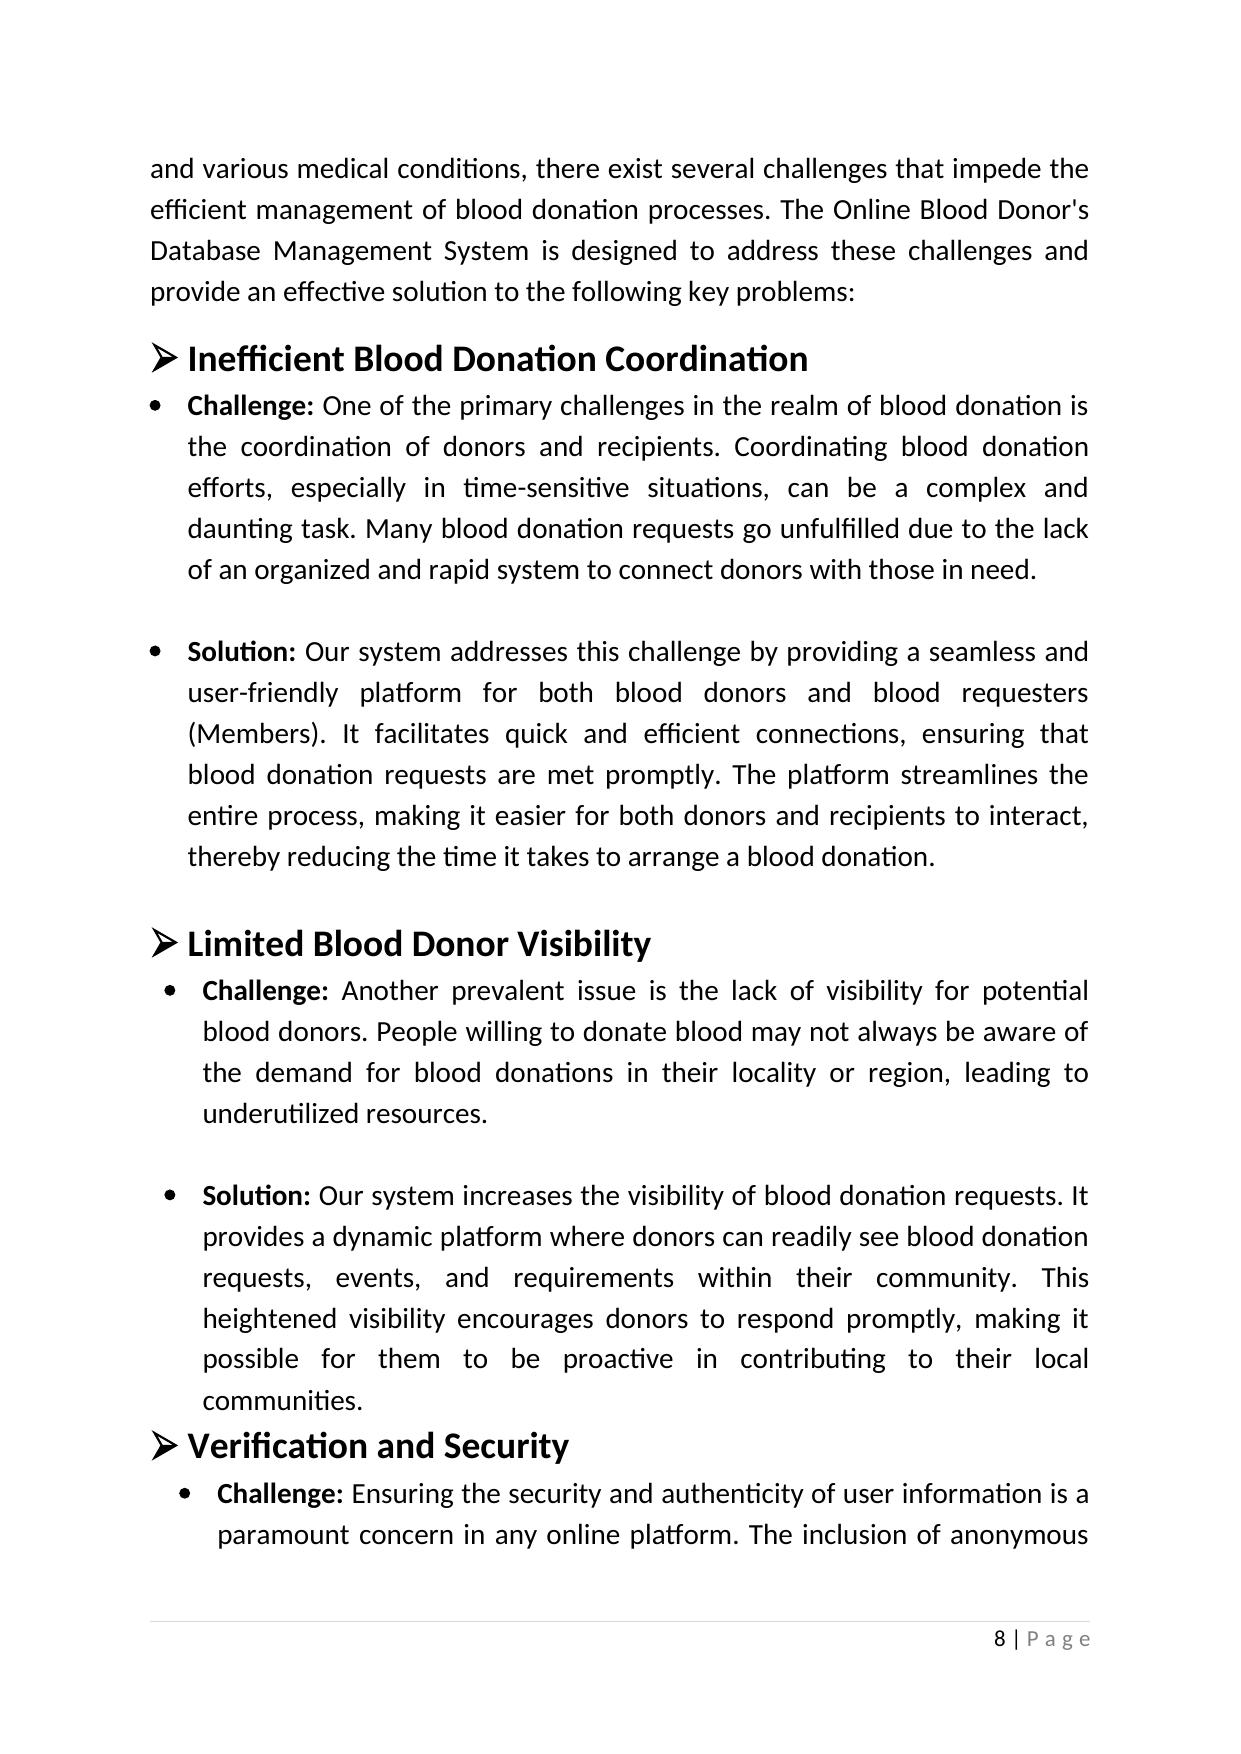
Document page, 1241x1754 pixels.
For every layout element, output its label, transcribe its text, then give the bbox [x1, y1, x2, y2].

list Challenge: One of the primary challenges in the realm of blood donation is the coordination of donors and recipients. Coordinating blood donation efforts, especially in time-sensitive situations, can be a complex and daunting task. Many blood donation requests go unfulfilled due to the lack of an organized and rapid system to connect donors with those in need. [150, 387, 1090, 587]
list Solution: Our system increases the visibility of blood donation requests. It provides a dynamic platform where donors can readily see blood donation requests, events, and requirements within their community. This heightened visibility encourages donors to respond promptly, making it possible for them to be proactive in contributing to their local communities. [165, 1177, 1090, 1417]
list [179, 1475, 1090, 1552]
list Limited Blood Donor Visibility [150, 919, 1090, 965]
list Verification and Security [150, 1422, 1090, 1468]
list Challenge: Another prevalent issue is the lack of visibility for potential blood donors. People willing to donate blood may not always be aware of the demand for blood donations in their locality or region, leading to underutilized resources. [165, 972, 1090, 1131]
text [150, 150, 1090, 308]
list Solution: Our system addresses this challenge by providing a seamless and user-friendly platform for both blood donors and blood requesters (Members). It facilitates quick and efficient connections, ensuring that blood donation requests are met promptly. The platform streamlines the entire process, making it easier for both donors and recipients to interact, thereby reducing the time it takes to arrange a blood donation. [150, 633, 1090, 873]
list Inefficient Blood Donation Coordination [150, 334, 1090, 380]
